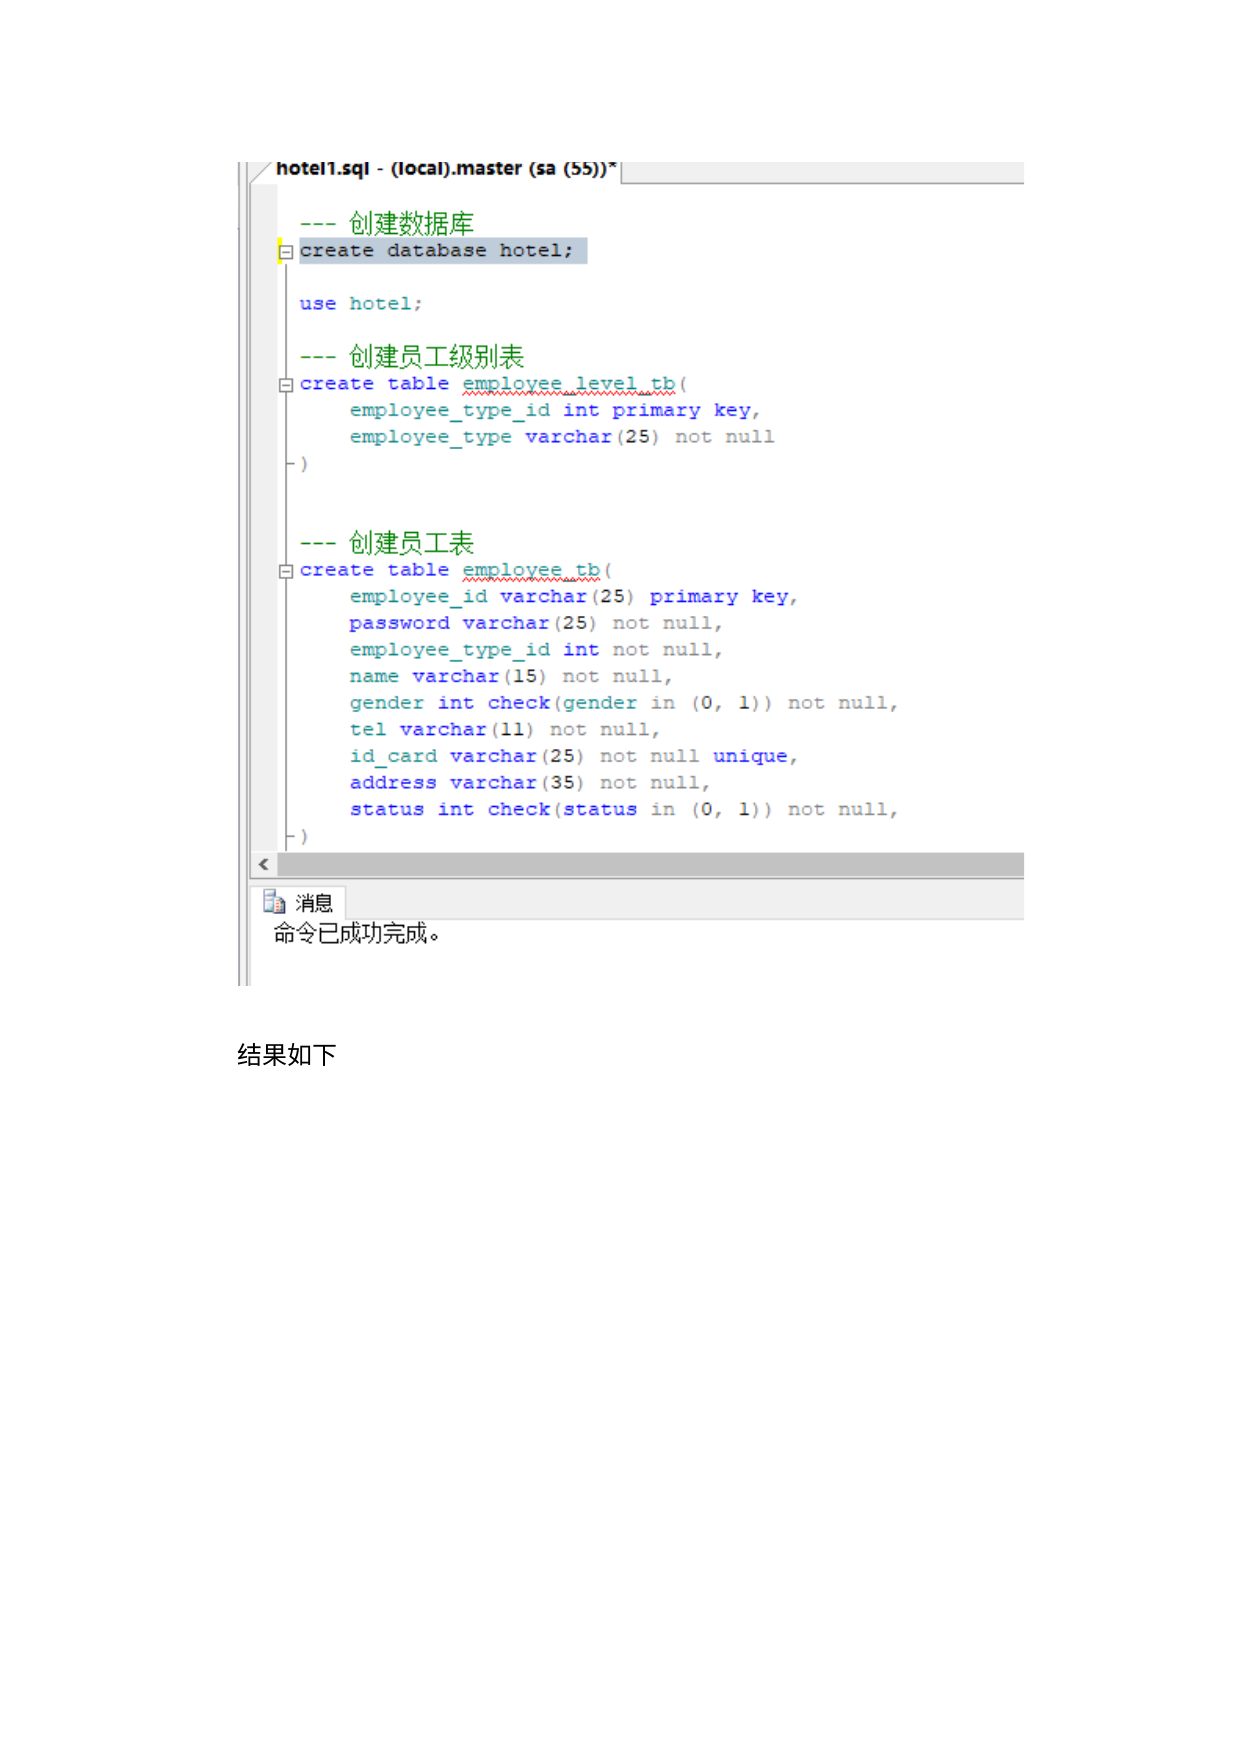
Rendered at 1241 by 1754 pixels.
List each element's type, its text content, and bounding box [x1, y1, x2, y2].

text 结果如下 [187, 1021, 1053, 1086]
picture [237, 162, 1025, 986]
